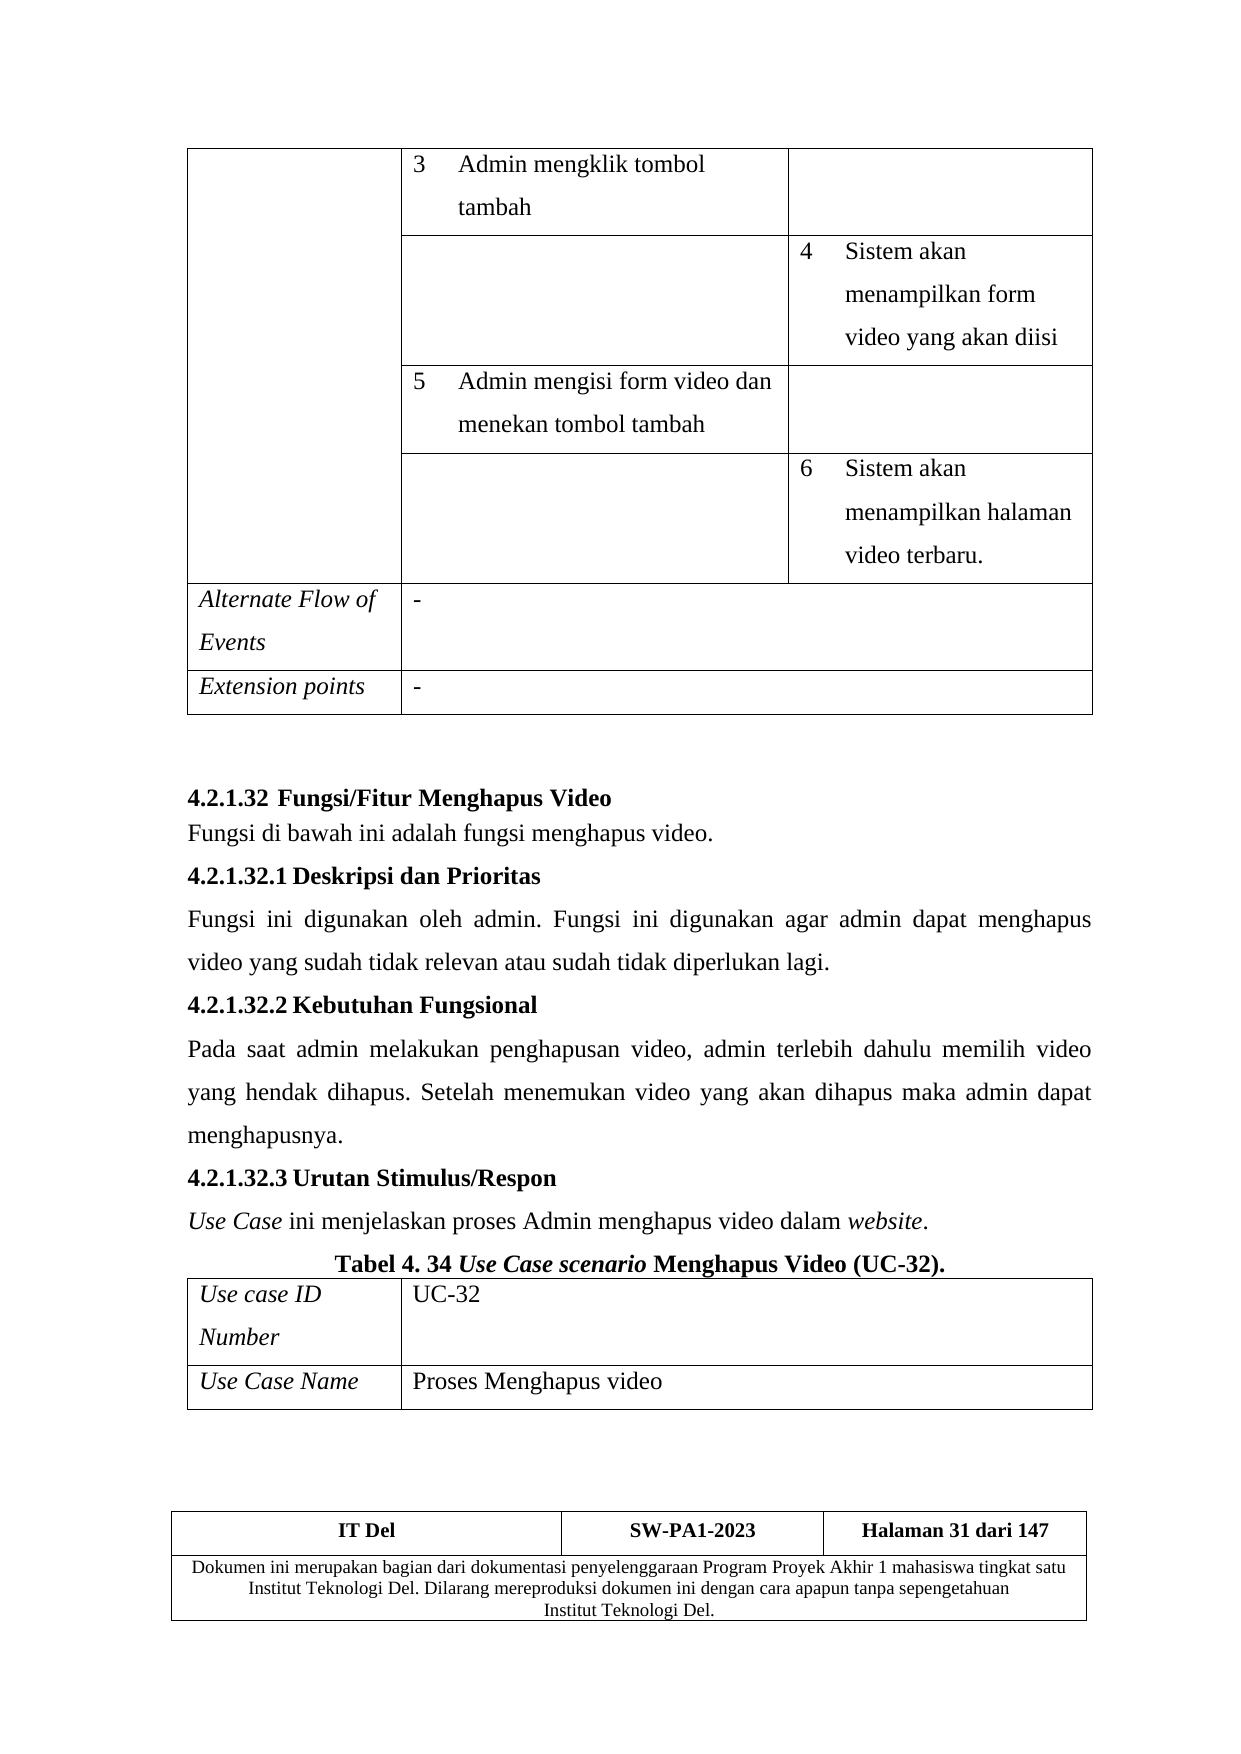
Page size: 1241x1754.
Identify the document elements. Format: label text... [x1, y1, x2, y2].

text Tabel 4. 34 Use Case scenario Menghapus Video (UC-32). [187, 1249, 1092, 1278]
table_cell [402, 454, 788, 583]
subtitle Fungsi/Fitur Menghapus Video [187, 783, 1092, 812]
table_cell - [402, 671, 1092, 714]
table_cell [402, 236, 788, 365]
table_cell Admin mengklik tombol tambah [402, 149, 788, 235]
table_cell Proses Menghapus video [402, 1366, 1092, 1409]
table_cell Use Case Name [188, 1366, 401, 1409]
table_cell Extension points [188, 671, 401, 714]
list Urutan Stimulus/Respon [187, 1163, 1092, 1192]
table_cell - [402, 584, 1092, 670]
table_cell [789, 149, 1092, 235]
table_header UC-32 [402, 1279, 1092, 1365]
text Pada saat admin melakukan penghapusan video, admin terlebih dahulu memilih video yang hendak dihapus. Setelah menemukan video yang akan dihapus maka admin dapat menghapusnya. [187, 1034, 1092, 1149]
table_cell [789, 366, 1092, 452]
text Use Case ini menjelaskan proses Admin menghapus video dalam website. [187, 1206, 1092, 1235]
table_cell Admin mengisi form video dan menekan tombol tambah [402, 366, 788, 452]
table_cell Alternate Flow of Events [188, 584, 401, 670]
text Fungsi ini digunakan oleh admin. Fungsi ini digunakan agar admin dapat menghapus video yang sudah tidak relevan atau sudah tidak diperlukan lagi. [187, 904, 1092, 976]
list Kebutuhan Fungsional [187, 991, 1092, 1019]
table_cell Sistem akan menampilkan form video yang akan diisi [789, 236, 1092, 365]
table_cell Sistem akan menampilkan halaman video terbaru. [789, 454, 1092, 583]
table_header Use case ID Number [188, 1279, 401, 1365]
list Deskripsi dan Prioritas [187, 861, 1092, 890]
text Fungsi di bawah ini adalah fungsi menghapus video. [187, 818, 1092, 847]
